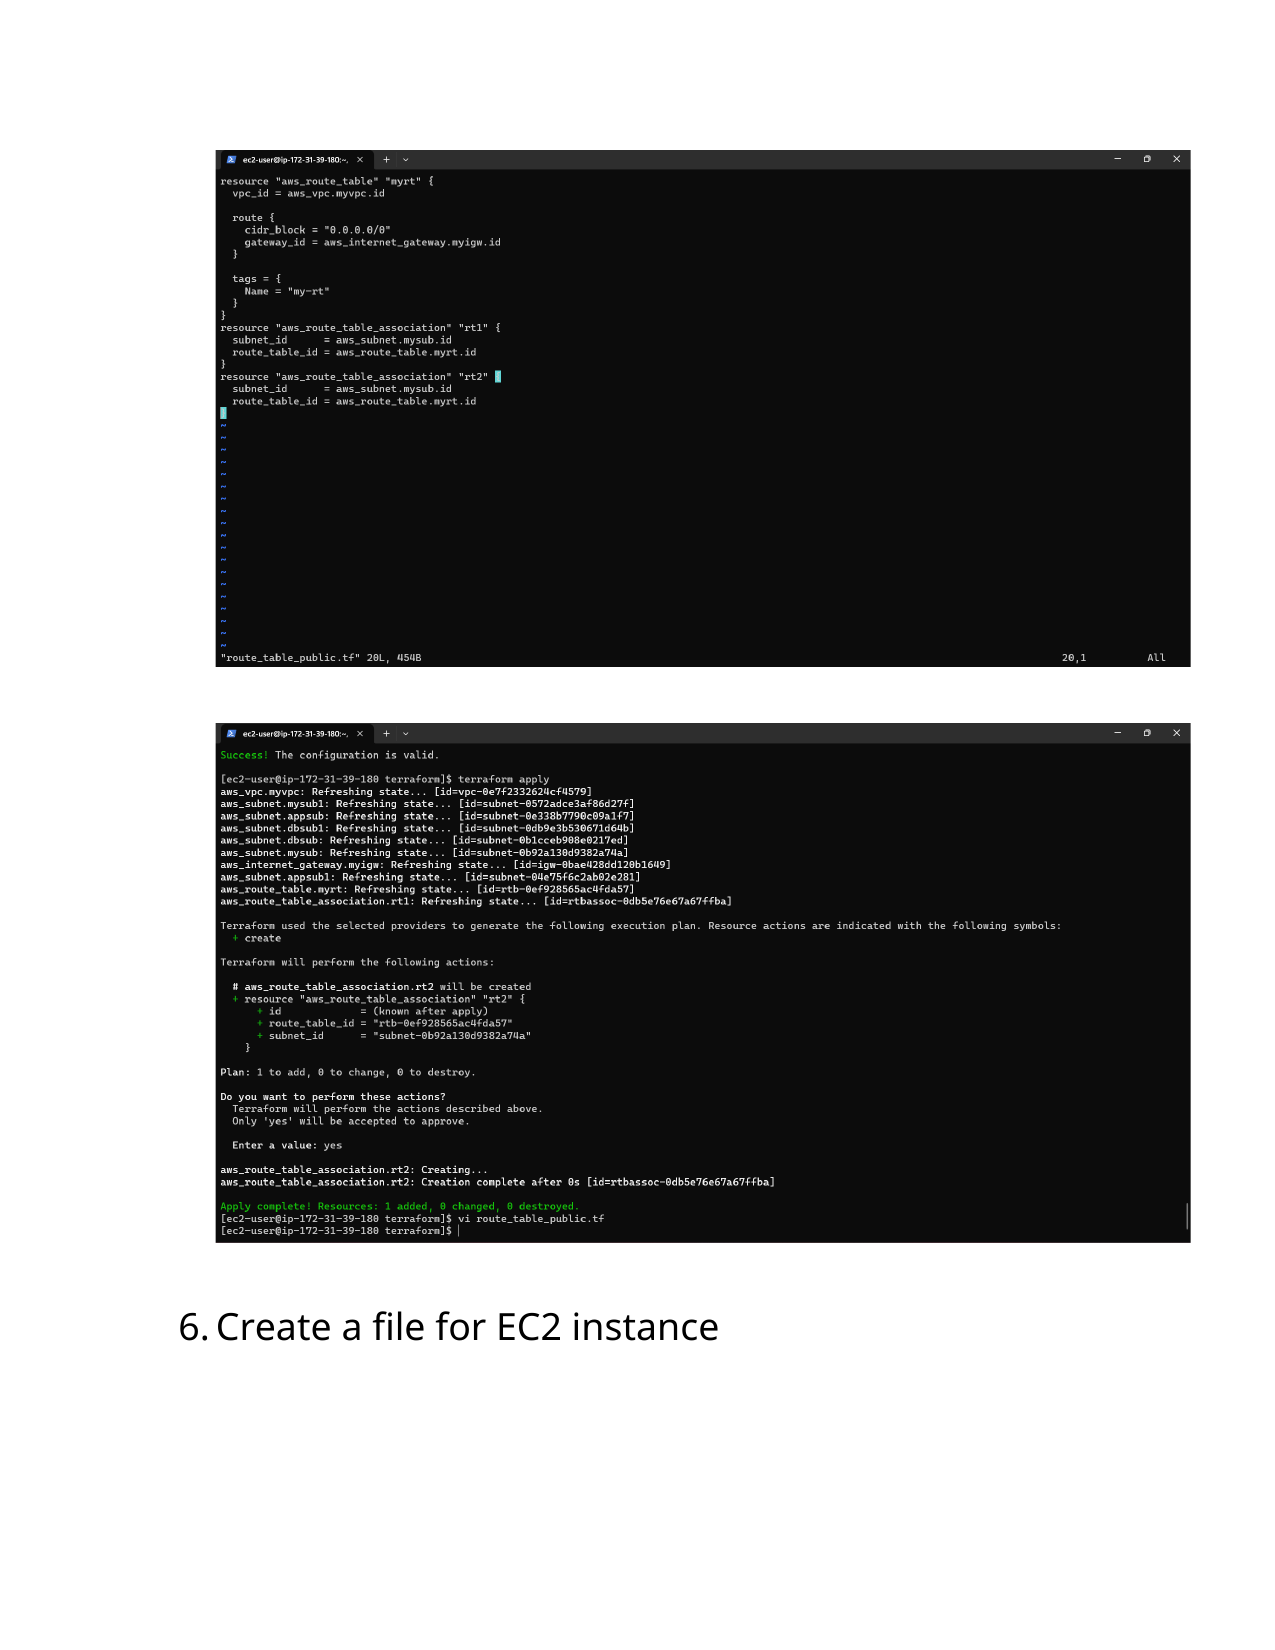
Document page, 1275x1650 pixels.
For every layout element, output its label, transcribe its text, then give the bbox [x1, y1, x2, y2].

picture [215, 150, 1191, 667]
picture [215, 723, 1191, 1243]
list Create a file for EC2 instance [178, 1300, 1125, 1351]
